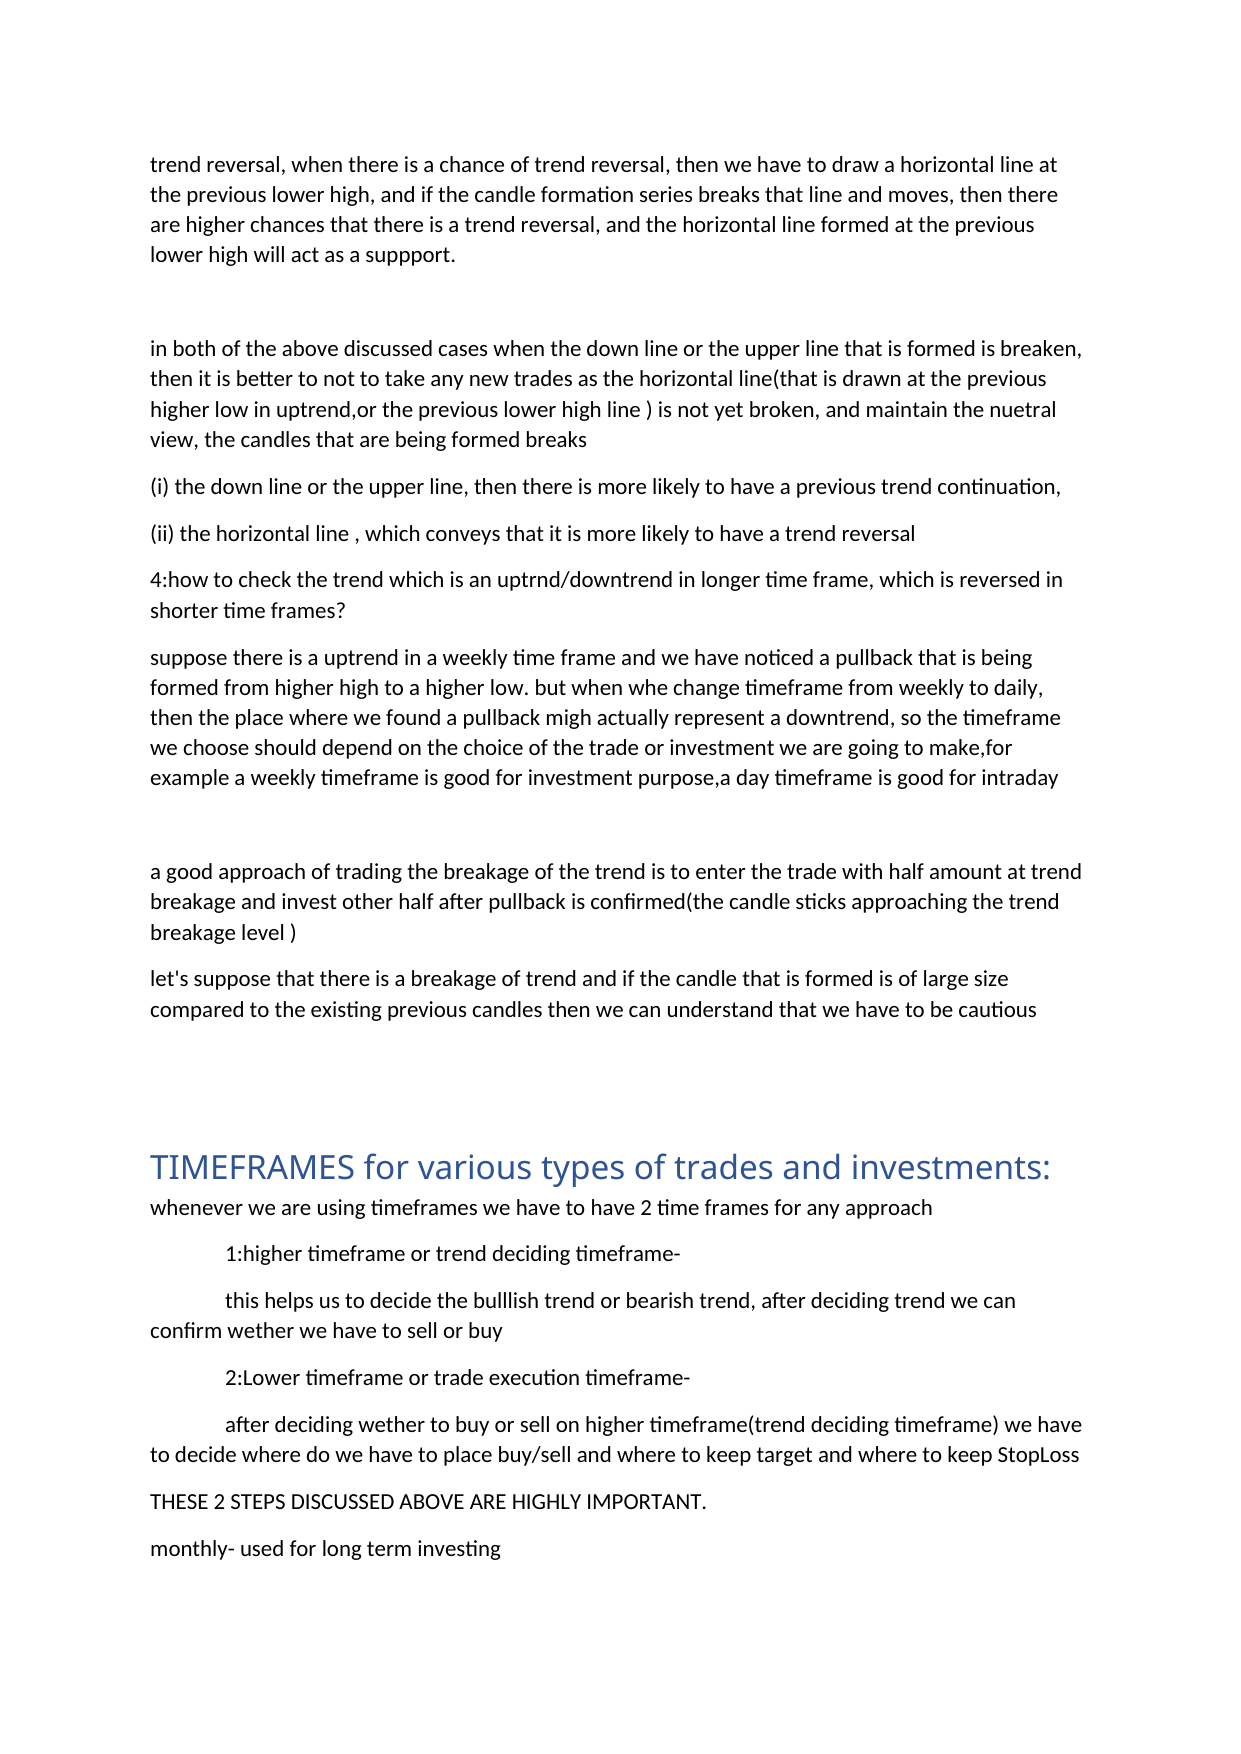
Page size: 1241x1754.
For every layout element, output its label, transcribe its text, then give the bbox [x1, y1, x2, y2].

text whenever we are using timeframes we have to have 2 time frames for any approach [150, 1193, 1090, 1221]
text monthly- used for long term investing [150, 1534, 1090, 1562]
text 2:Lower timeframe or trade execution timeframe- [150, 1363, 1090, 1392]
subtitle TIMEFRAMES for various types of trades and investments: [150, 1144, 1090, 1189]
text (ii) the horizontal line , which conveys that it is more likely to have a trend reversal [150, 519, 1090, 547]
text (i) the down line or the upper line, then there is more likely to have a previous trend continuation, [150, 472, 1090, 500]
text THESE 2 STEPS DISCUSSED ABOVE ARE HIGHLY IMPORTANT. [150, 1487, 1090, 1516]
text this helps us to decide the bulllish trend or bearish trend, after deciding trend we can confirm wether we have to sell or buy [150, 1286, 1090, 1345]
text after deciding wether to buy or sell on higher timeframe(trend deciding timeframe) we have to decide where do we have to place buy/sell and where to keep target and where to keep StopLoss [150, 1410, 1090, 1469]
text in both of the above discussed cases when the down line or the upper line that is formed is breaken, then it is better to not to take any new trades as the horizontal line(that is drawn at the previous higher low in uptrend,or the previous lower high line ) is not yet broken, and maintain the nuetral view, the candles that are being formed breaks [150, 334, 1090, 453]
text suppose there is a uptrend in a weekly time frame and we have noticed a pullback that is being formed from higher high to a higher low. but when whe change timeframe from weekly to daily, then the place where we found a pullback migh actually represent a downtrend, so the timeframe we choose should depend on the choice of the trade or investment we are going to make,for example a weekly timeframe is good for investment purpose,a day timeframe is good for intraday [150, 643, 1090, 792]
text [150, 150, 1090, 269]
text let's suppose that there is a breakage of trend and if the candle that is formed is of large size compared to the existing previous candles then we can understand that we have to be cautious [150, 964, 1090, 1023]
text a good approach of trading the breakage of the trend is to enter the trade with half amount at trend breakage and invest other half after pullback is confirmed(the candle sticks approaching the trend breakage level ) [150, 857, 1090, 946]
text 1:higher timeframe or trend deciding timeframe- [150, 1239, 1090, 1268]
text 4:how to check the trend which is an uptrnd/downtrend in longer time frame, which is reversed in shorter time frames? [150, 566, 1090, 624]
